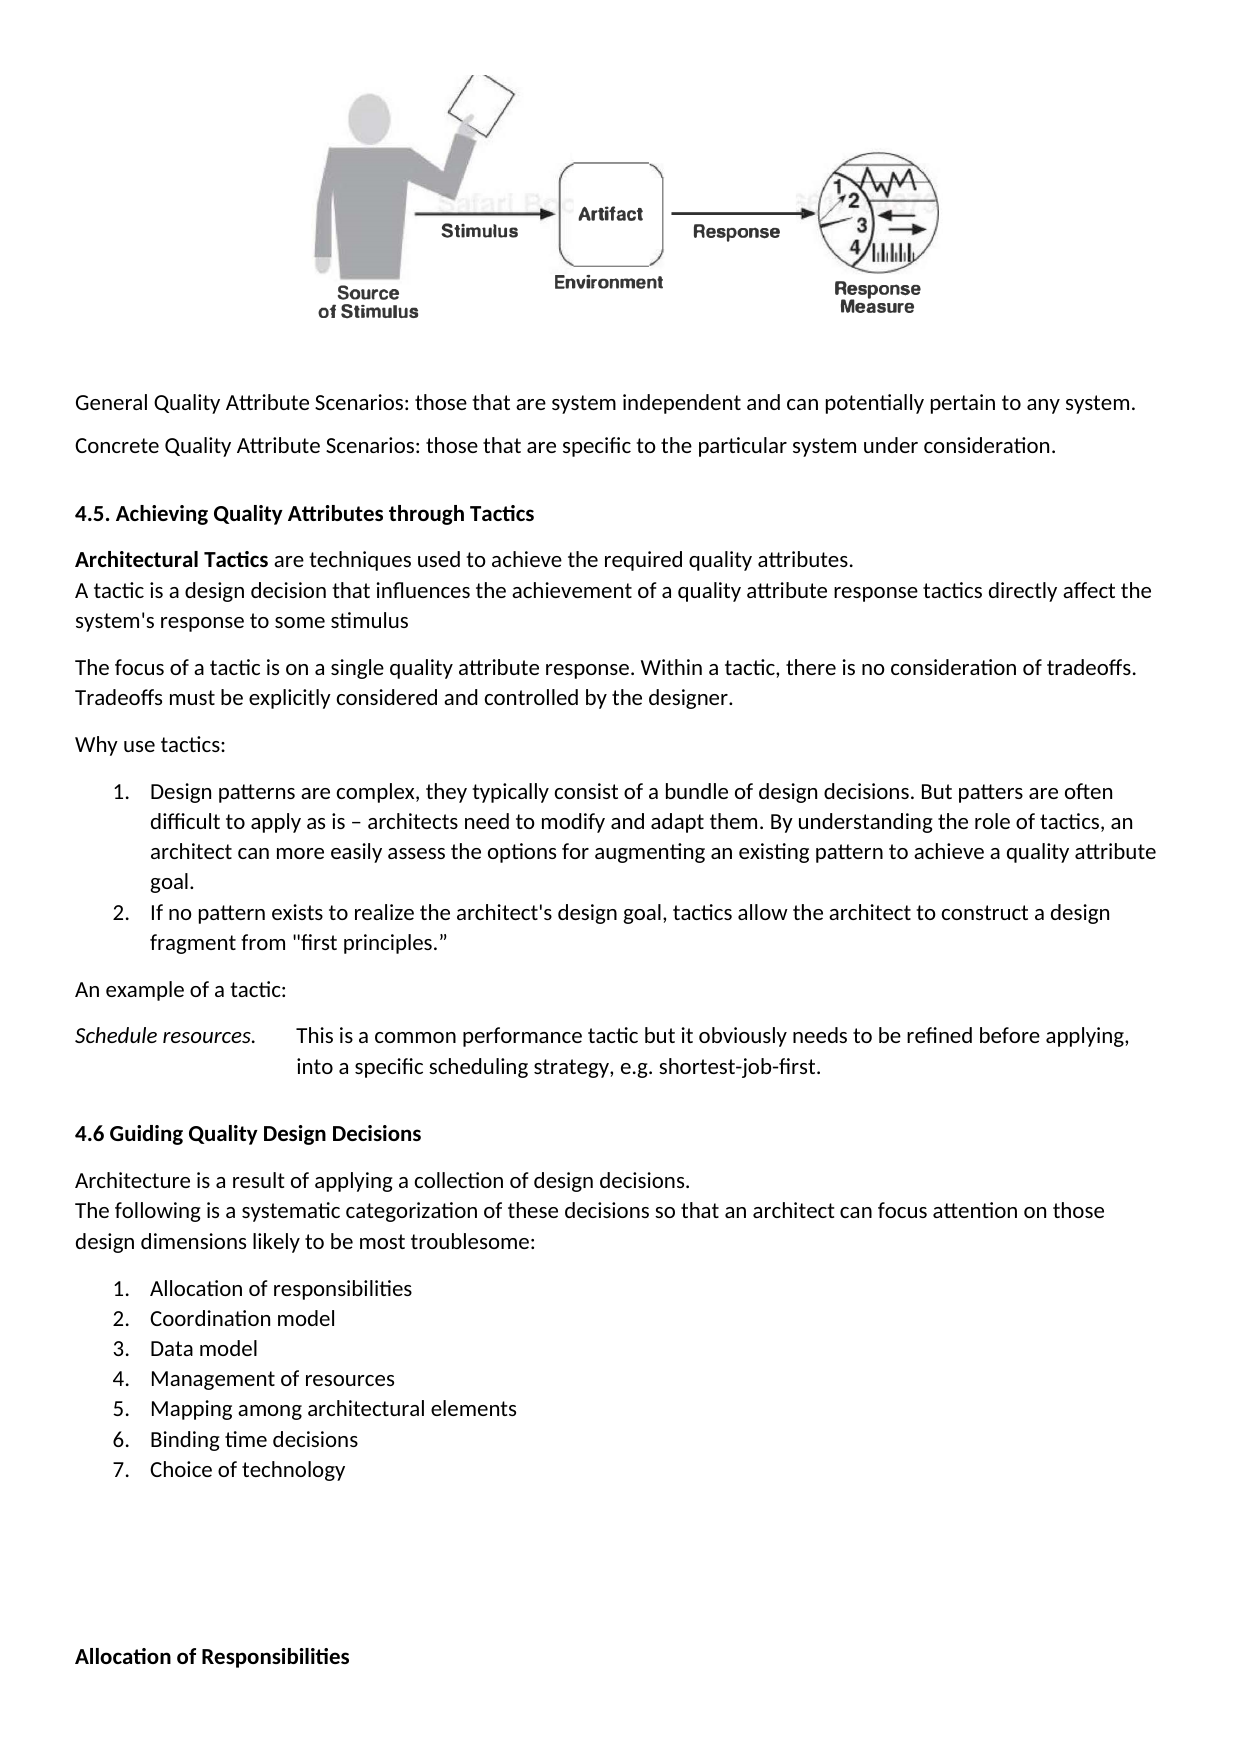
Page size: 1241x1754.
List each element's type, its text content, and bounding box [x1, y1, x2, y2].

list If no pattern exists to realize the architect's design goal, tactics allow the architect to construct a design fragment from "first principles.” [112, 898, 1165, 956]
text 4.6 Guiding Quality Design Decisions [75, 1119, 1165, 1147]
list Design patterns are complex, they typically consist of a bundle of design decisions. But patters are often difficult to apply as is – architects need to modify and adapt them. By understanding the role of tactics, an architect can more easily assess the options for augmenting an existing pattern to achieve a quality attribute goal. [112, 777, 1165, 895]
list Data model [112, 1334, 1165, 1362]
list Allocation of responsibilities [112, 1274, 1165, 1302]
list Mapping among architectural elements [112, 1394, 1165, 1422]
text Why use tactics: [75, 730, 1165, 758]
list Binding time decisions [112, 1425, 1165, 1453]
text Schedule resources. This is a common performance tactic but it obviously needs to be refined before applying, into a specific scheduling strategy, e.g. shortest-job-first. [75, 1022, 1165, 1080]
text An example of a tactic: [75, 975, 1165, 1003]
text Architecture is a result of applying a collection of design decisions. The following is a systematic categorization of these decisions so that an architect can focus attention on those design dimensions likely to be most troublesome: [75, 1166, 1165, 1255]
text General Quality Attribute Scenarios: those that are system independent and can potentially pertain to any system. [75, 388, 1165, 416]
text Architectural Tactics are techniques used to achieve the required quality attributes. A tactic is a design decision that influences the achievement of a quality attribute response tactics directly affect the system's response to some stimulus [75, 546, 1165, 634]
text The focus of a tactic is on a single quality attribute response. Within a tactic, there is no consideration of tradeoffs. Tradeoffs must be explicitly considered and controlled by the designer. [75, 653, 1165, 711]
text 4.5. Achieving Quality Attributes through Tactics [75, 499, 1165, 527]
text Allocation of Responsibilities [75, 1642, 1165, 1670]
text Concrete Quality Attribute Scenarios: those that are specific to the particular system under consideration. [75, 431, 1165, 459]
list Coordination model [112, 1304, 1165, 1332]
list Choice of technology [112, 1455, 1165, 1483]
list Management of resources [112, 1364, 1165, 1392]
picture [285, 75, 955, 327]
